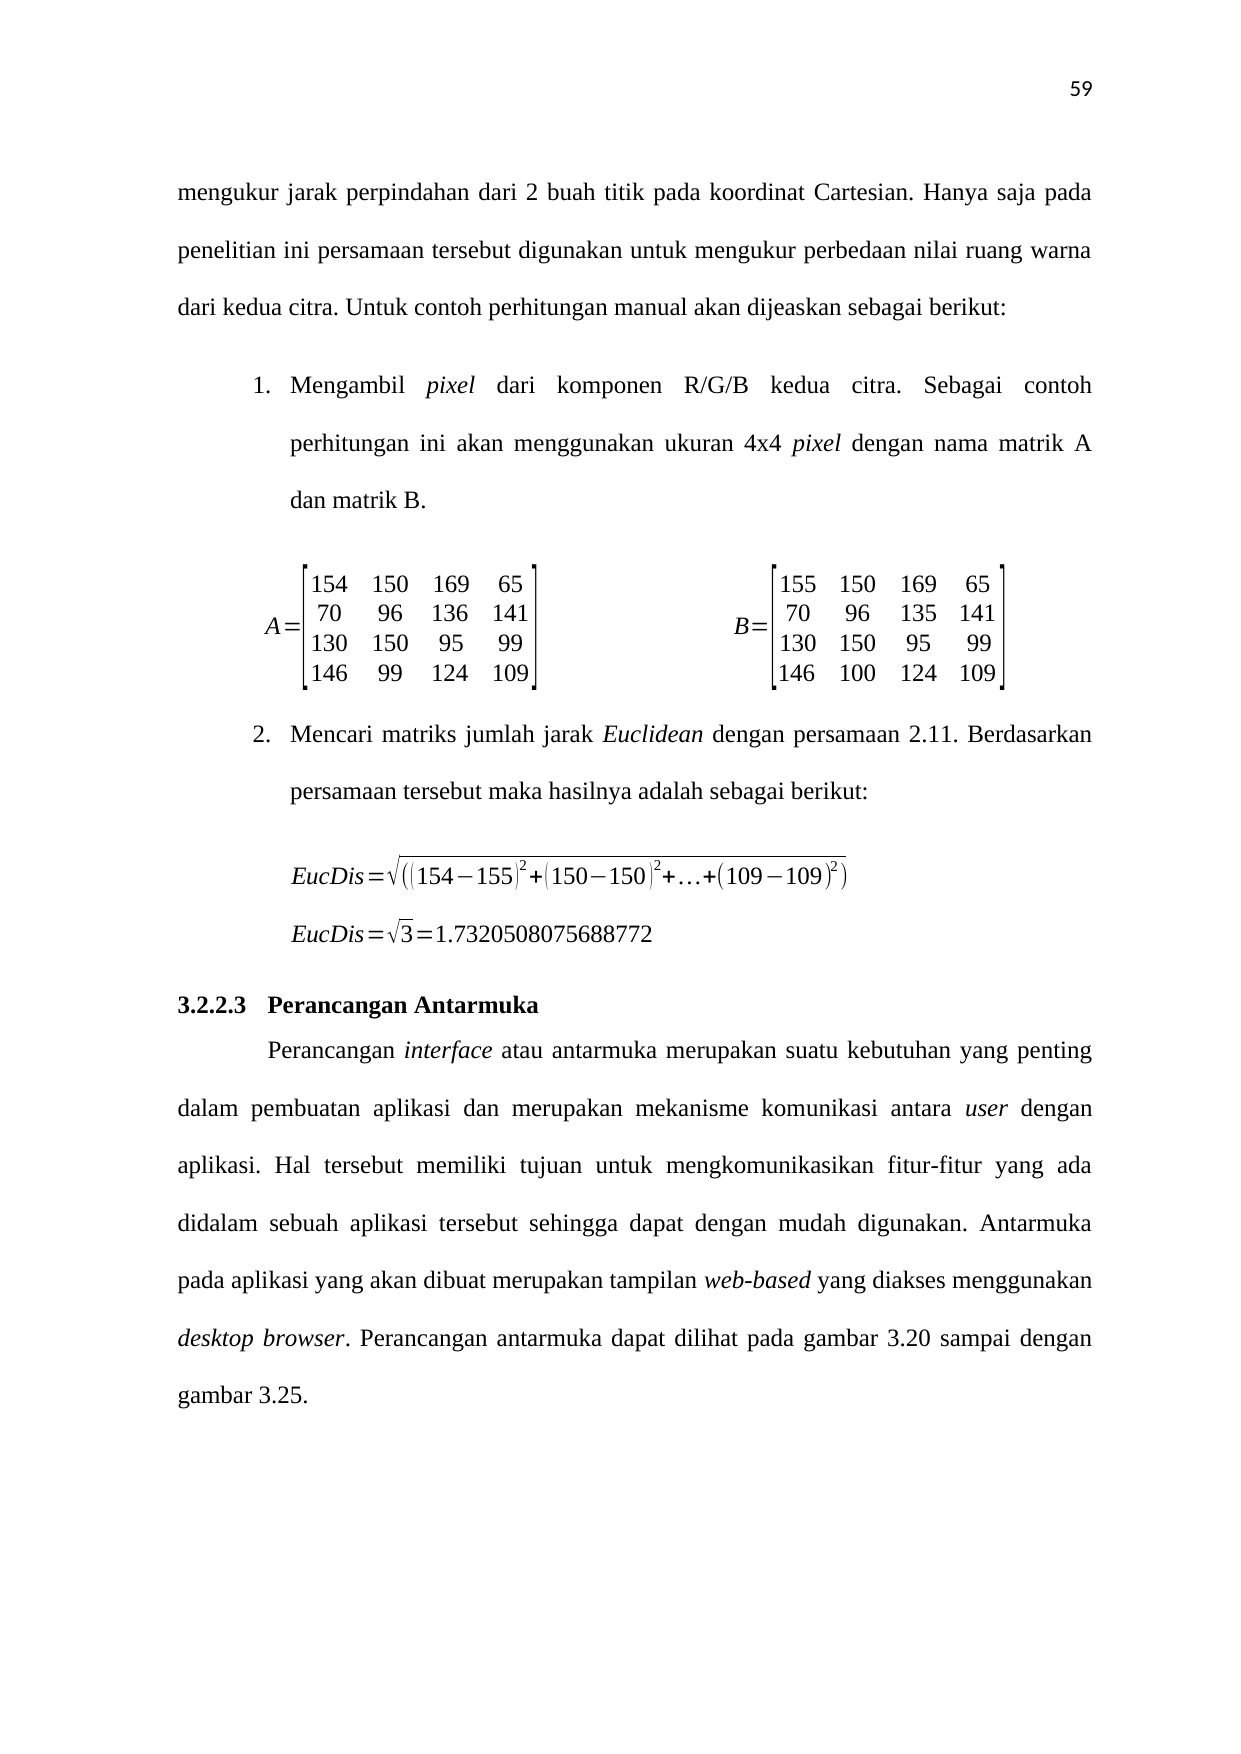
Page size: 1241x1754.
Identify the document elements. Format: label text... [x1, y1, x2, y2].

table_header [279, 855, 1104, 917]
table_cell [279, 917, 1104, 973]
table_header [166, 564, 635, 719]
text Perancangan interface atau antarmuka merupakan suatu kebutuhan yang penting dalam pembuatan aplikasi dan merupakan mekanisme komunikasi antara user dengan aplikasi. Hal tersebut memiliki tujuan untuk mengkomunikasikan fitur-fitur yang ada didalam sebuah aplikasi tersebut sehingga dapat dengan mudah digunakan. Antarmuka pada aplikasi yang akan dibuat merupakan tampilan web-based yang diakses menggunakan desktop browser. Perancangan antarmuka dapat dilihat pada gambar 3.20 sampai dengan gambar 3.25. [177, 1035, 1092, 1409]
list Mengambil pixel dari komponen R/G/B kedua citra. Sebagai contoh perhitungan ini akan menggunakan ukuran 4x4 pixel dengan nama matrik A dan matrik B. [252, 371, 1092, 514]
subtitle Perancangan Antarmuka [177, 990, 1092, 1019]
table_header [635, 564, 1104, 719]
list Mencari matriks jumlah jarak Euclidean dengan persamaan 2.11. Berdasarkan persamaan tersebut maka hasilnya adalah sebagai berikut: [252, 719, 1092, 805]
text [177, 177, 1092, 321]
